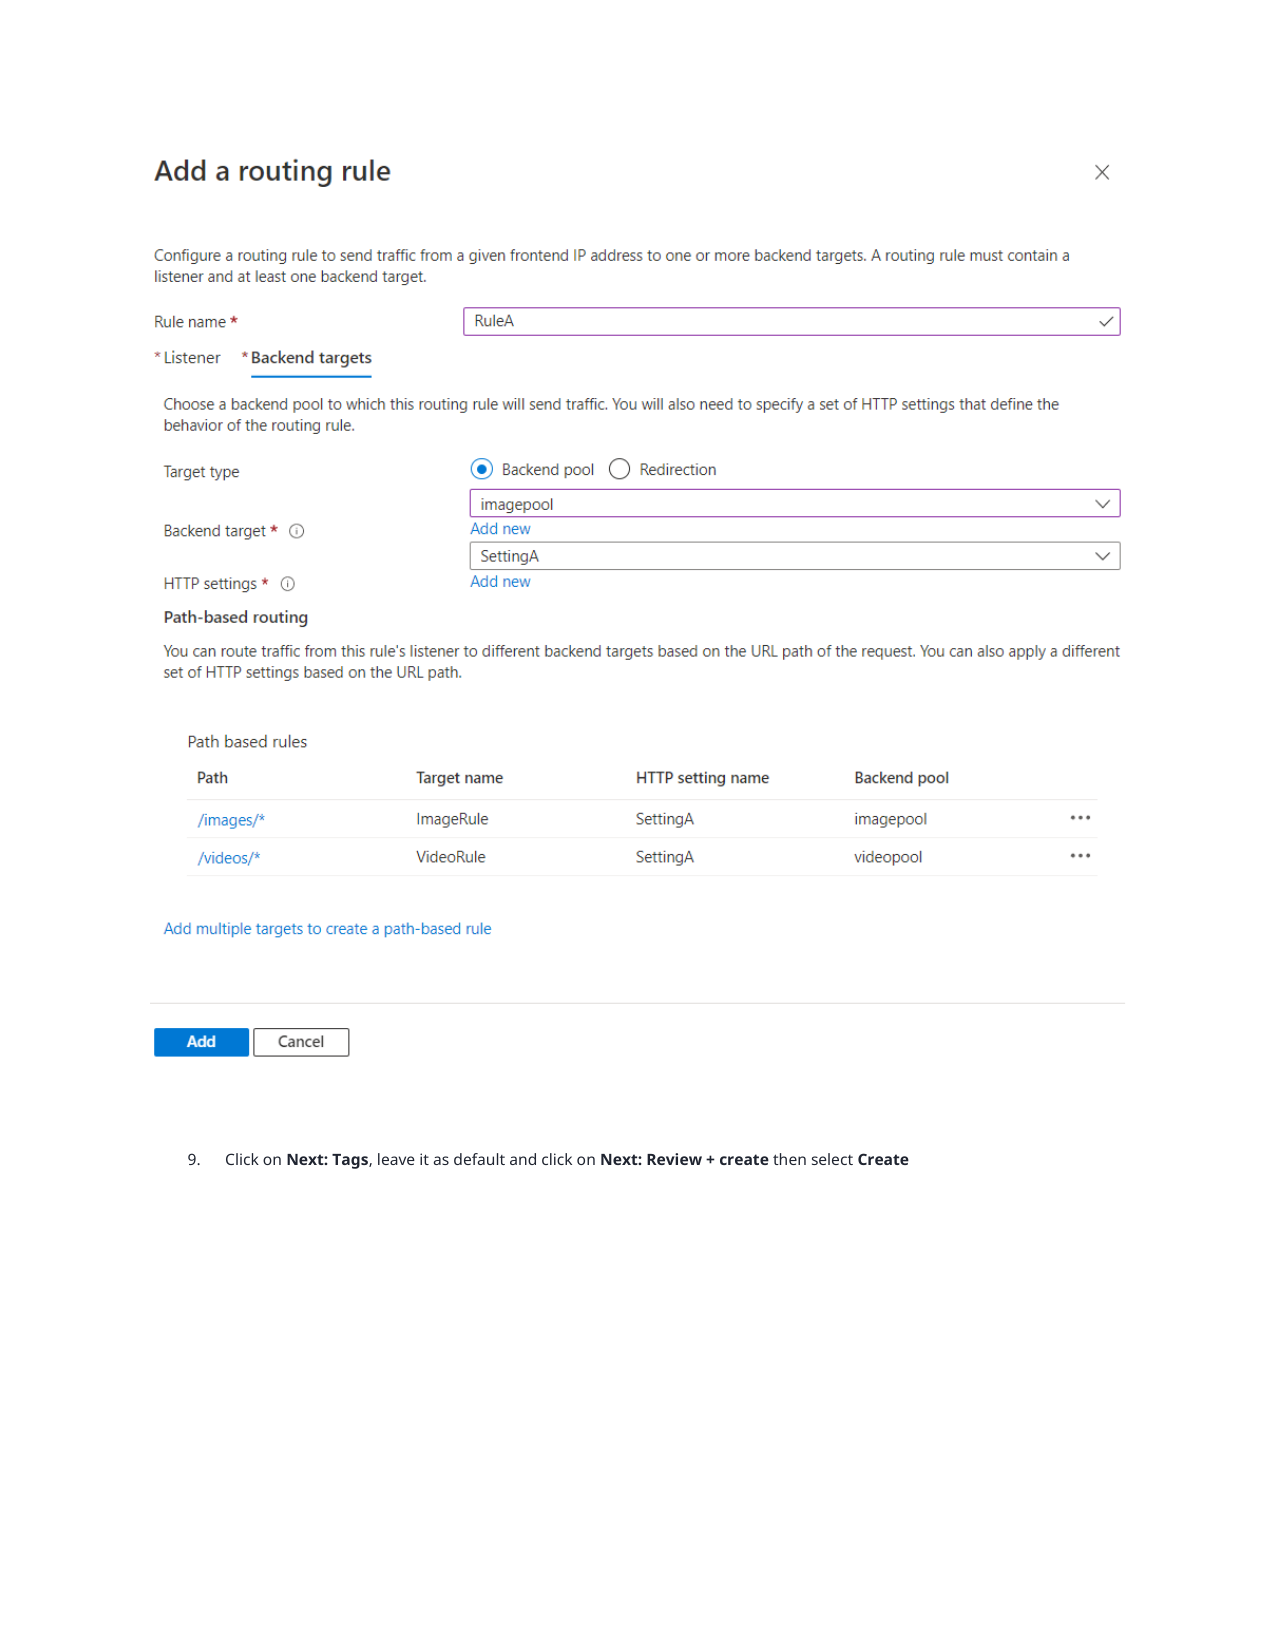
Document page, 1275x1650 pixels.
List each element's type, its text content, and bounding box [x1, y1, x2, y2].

list Click on Next: Tags, leave it as default and click on Next: Review + create then select Create [187, 1141, 1091, 1170]
picture [150, 150, 1125, 1064]
